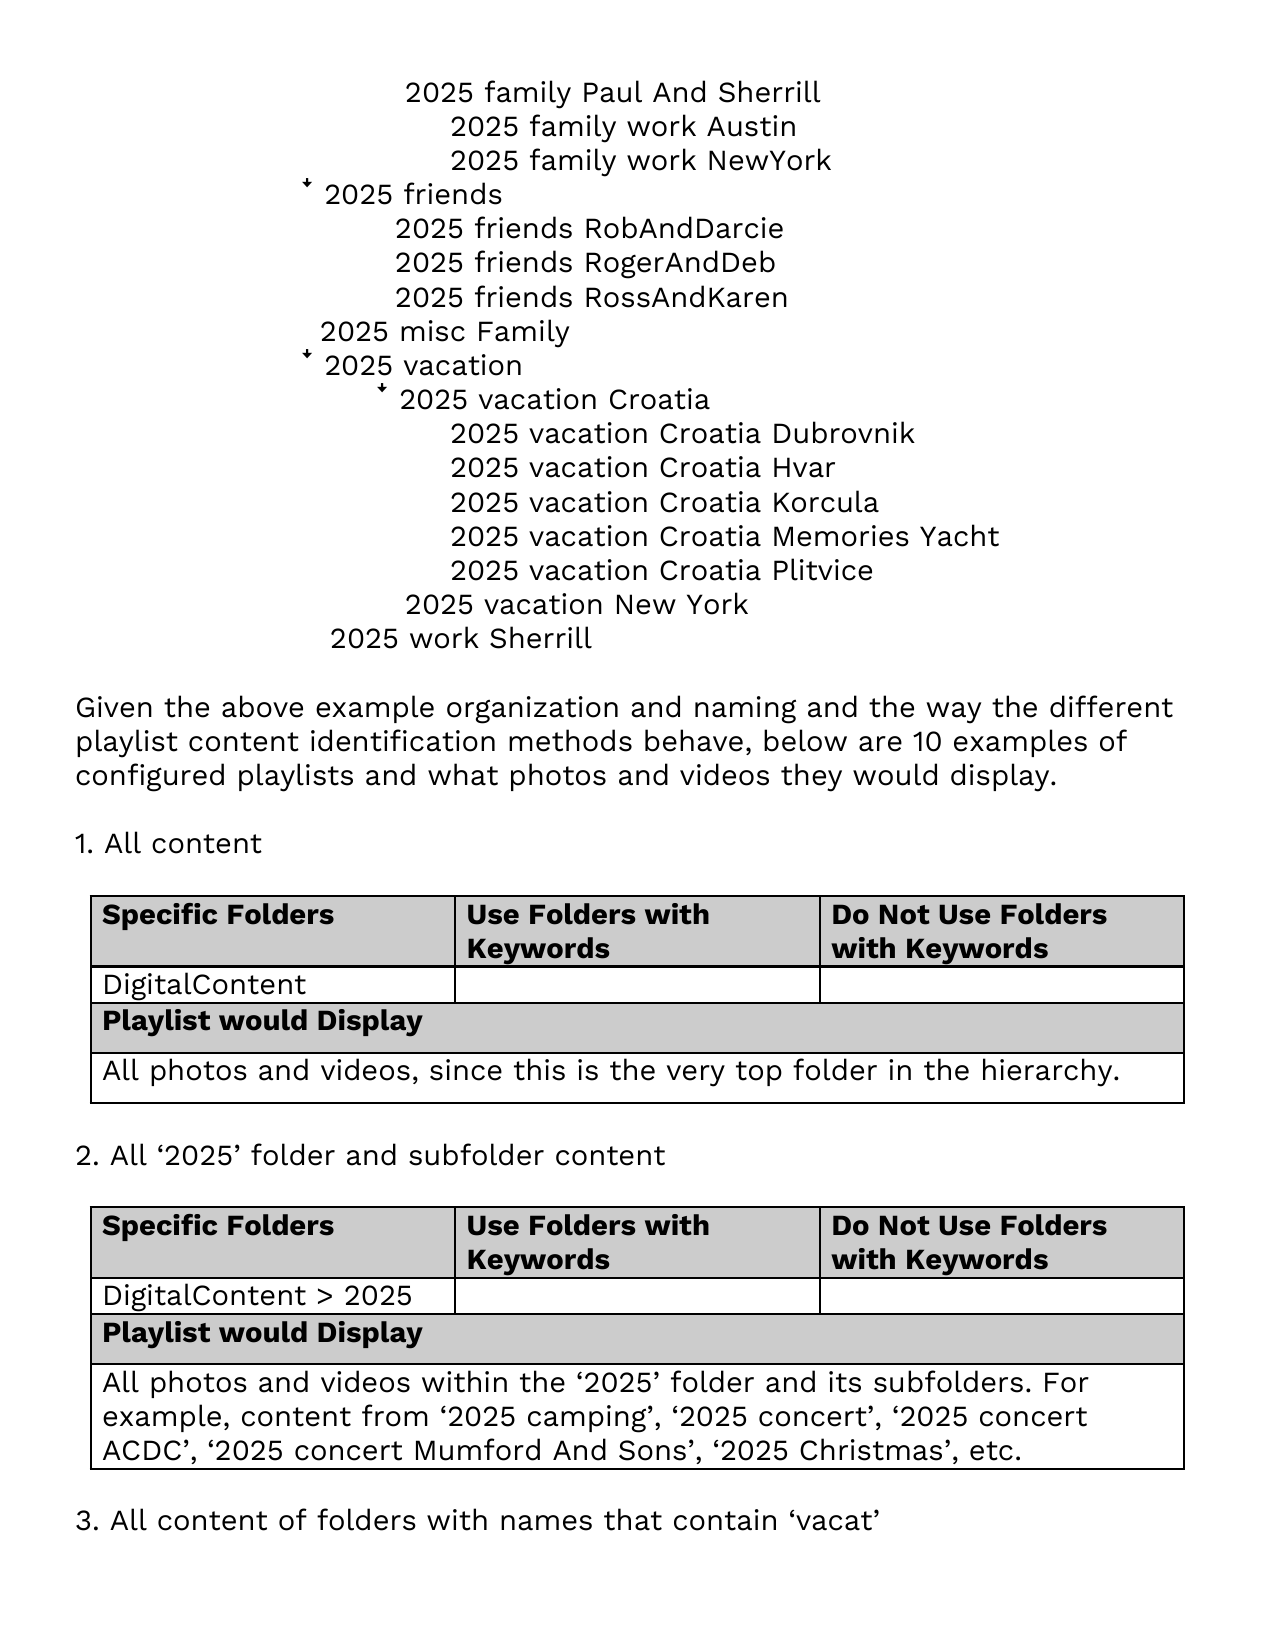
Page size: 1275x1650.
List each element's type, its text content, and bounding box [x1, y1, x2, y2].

text 2025 vacation Croatia Hvar [150, 451, 1200, 485]
text Given the above example organization and naming and the way the different playlist content identification methods behave, below are 10 examples of configured playlists and what photos and videos they would display. [75, 690, 1200, 792]
table_header Use Folders with Keywords [456, 1208, 819, 1277]
text ꜜ 2025 friends [150, 177, 1200, 212]
text 2. All ‘2025’ folder and subfolder content [75, 1138, 1200, 1172]
text ꜜ 2025 vacation Croatia [150, 382, 1200, 417]
text 2025 vacation Croatia Plitvice [150, 553, 1200, 587]
text 2025 family work Austin [225, 109, 1200, 143]
table_header Use Folders with Keywords [456, 897, 819, 965]
table_header Specific Folders [92, 897, 454, 965]
table_cell DigitalContent > 2025 [92, 1279, 454, 1313]
text 2025 vacation Croatia Memories Yacht [150, 519, 1200, 553]
table_header Specific Folders [92, 1208, 454, 1277]
table_cell DigitalContent [92, 968, 454, 1002]
text 2025 family Paul And Sherrill [225, 75, 1200, 109]
text 2025 friends RobAndDarcie [150, 212, 1200, 246]
text 2025 misc Family [150, 314, 1200, 348]
table_cell All photos and videos, since this is the very top folder in the hierarchy. [92, 1054, 1183, 1102]
table_header Do Not Use Folders with Keywords [821, 897, 1183, 965]
table_header Do Not Use Folders with Keywords [821, 1208, 1183, 1277]
text 2025 work Sherrill [150, 622, 1200, 656]
table_cell [456, 968, 819, 1002]
table_cell Playlist would Display [92, 1315, 1183, 1363]
text 2025 vacation New York [150, 587, 1200, 622]
text 2025 vacation Croatia Korcula [150, 485, 1200, 519]
table_cell Playlist would Display [92, 1004, 1183, 1052]
text 2025 friends RogerAndDeb [150, 246, 1200, 280]
text 2025 friends RossAndKaren [150, 280, 1200, 314]
text ꜜ 2025 vacation [150, 348, 1200, 382]
text 2025 vacation Croatia Dubrovnik [150, 417, 1200, 451]
text 2025 family work NewYork [225, 143, 1200, 177]
table_cell [456, 1279, 819, 1313]
text 1. All content [75, 827, 1200, 861]
text 3. All content of folders with names that contain ‘vacat’ [75, 1504, 1200, 1538]
table_cell [821, 1279, 1183, 1313]
table_cell [821, 968, 1183, 1002]
table_cell All photos and videos within the ‘2025’ folder and its subfolders. For example, content from ‘2025 camping’, ‘2025 concert’, ‘2025 concert ACDC’, ‘2025 concert Mumford And Sons’, ‘2025 Christmas’, etc. [92, 1365, 1183, 1467]
